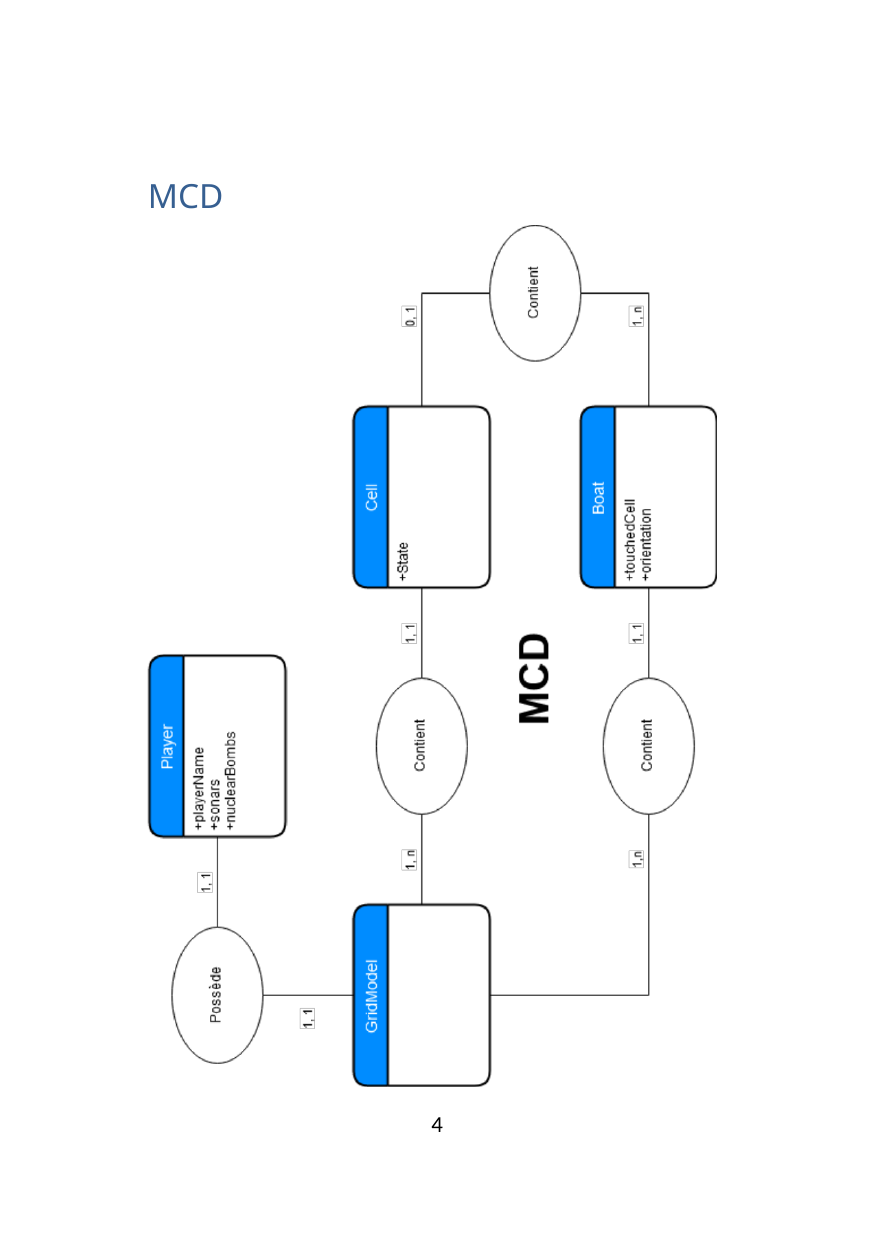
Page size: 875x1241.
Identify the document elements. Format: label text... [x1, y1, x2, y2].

subtitle MCD [148, 173, 726, 218]
picture [148, 226, 717, 1086]
